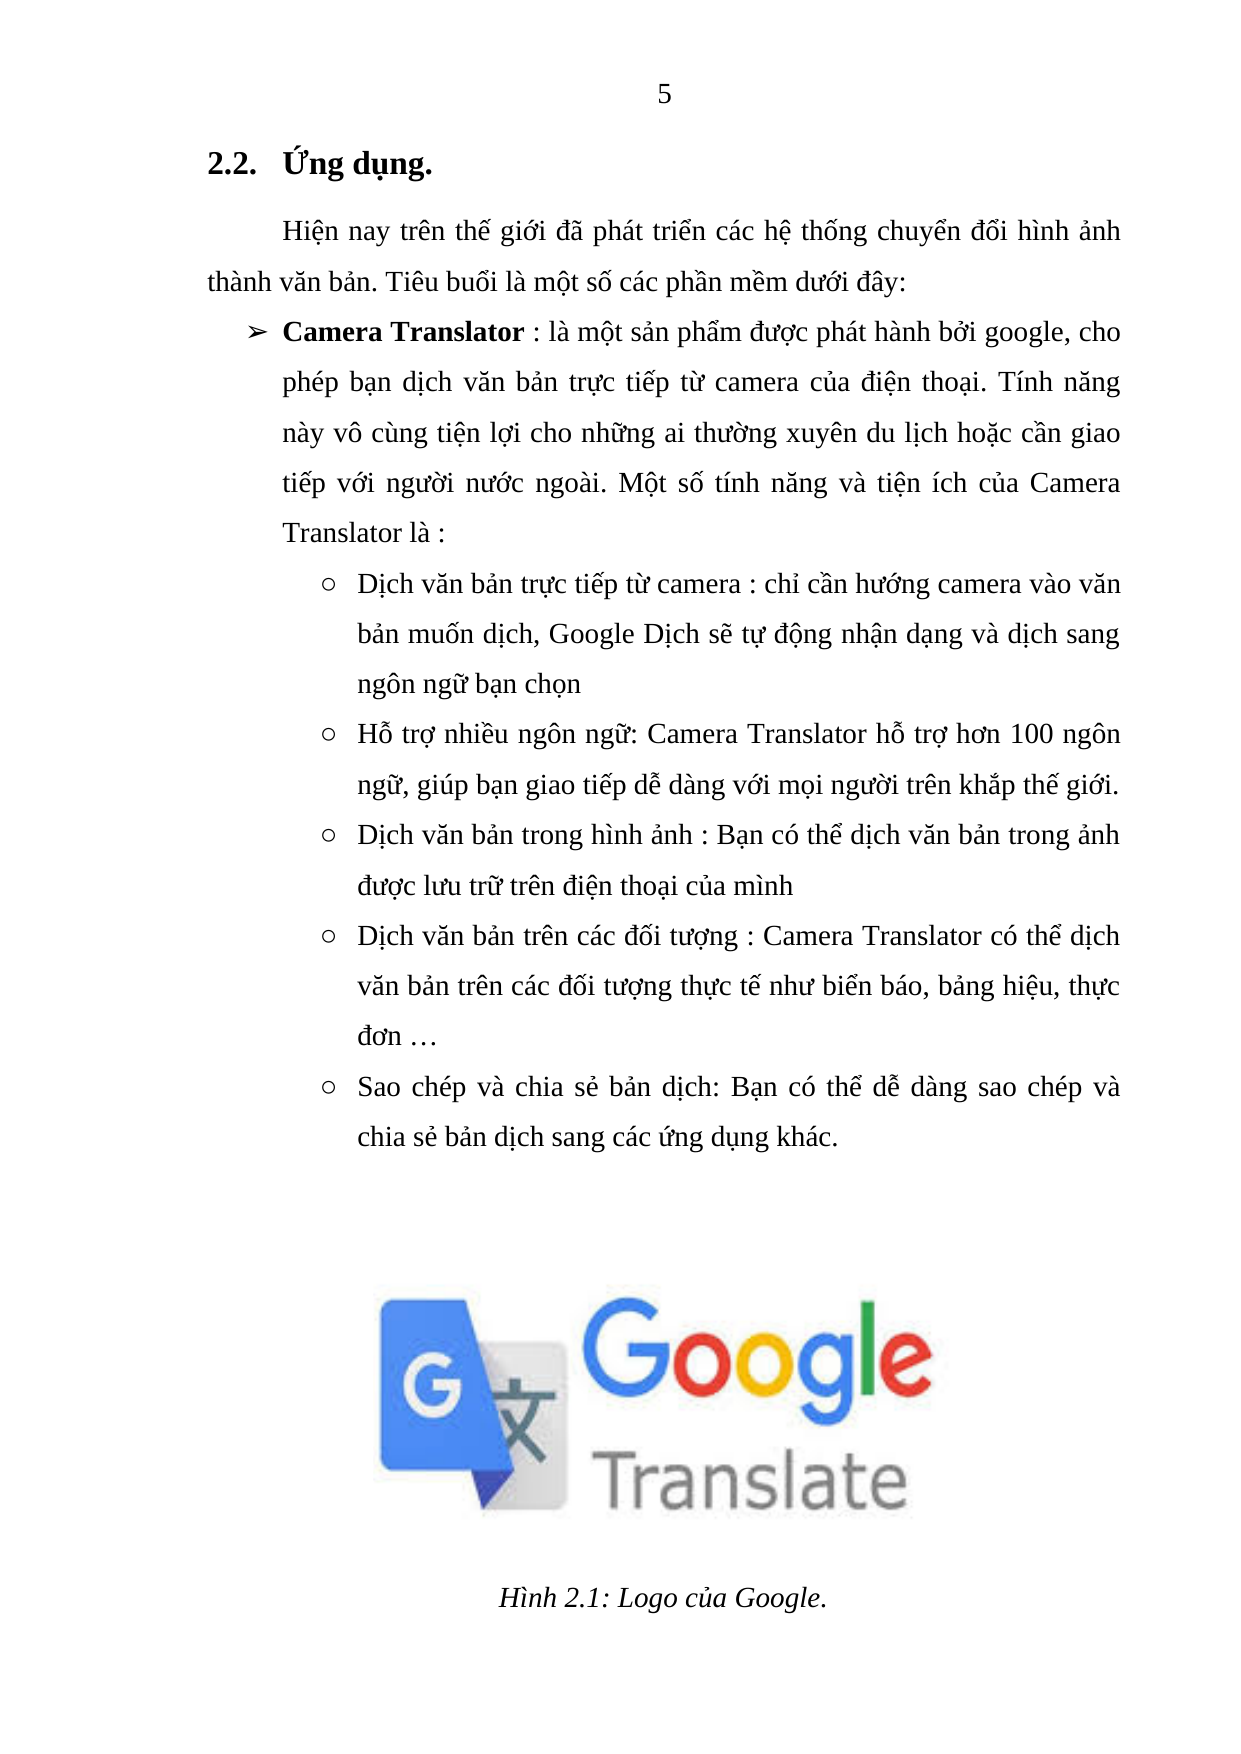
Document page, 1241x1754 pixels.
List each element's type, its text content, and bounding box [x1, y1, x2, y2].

text Hiện nay trên thế giới đã phát triển các hệ thống chuyển đổi hình ảnh thành văn bản. Tiêu buổi là một số các phần mềm dưới đây: [207, 213, 1122, 297]
list Dịch văn bản trên các đối tượng : Camera Translator có thể dịch văn bản trên các đối tượng thực tế như biển báo, bảng hiệu, thực đơn … [319, 918, 1122, 1052]
list Hỗ trợ nhiều ngôn ngữ: Camera Translator hỗ trợ hơn 100 ngôn ngữ, giúp bạn giao tiếp dễ dàng với mọi người trên khắp thế giới. [319, 717, 1122, 801]
list Dịch văn bản trong hình ảnh : Bạn có thể dịch văn bản trong ảnh được lưu trữ trên điện thoại của mình [319, 817, 1122, 901]
subtitle 2.2. Ứng dụng. [207, 143, 1122, 182]
list Sao chép và chia sẻ bản dịch: Bạn có thể dễ dàng sao chép và chia sẻ bản dịch sang các ứng dụng khác. [319, 1069, 1122, 1153]
list Dịch văn bản trực tiếp từ camera : chỉ cần hướng camera vào văn bản muốn dịch, Google Dịch sẽ tự động nhận dạng và dịch sang ngôn ngữ bạn chọn [319, 566, 1122, 700]
list Camera Translator : là một sản phẩm được phát hành bởi google, cho phép bạn dịch văn bản trực tiếp từ camera của điện thoại. Tính năng này vô cùng tiện lợi cho những ai thường xuyên du lịch hoặc cần giao tiếp với người nước ngoài. Một số tính năng và tiện ích của Camera Translator là : [244, 314, 1122, 549]
picture [373, 1177, 956, 1580]
